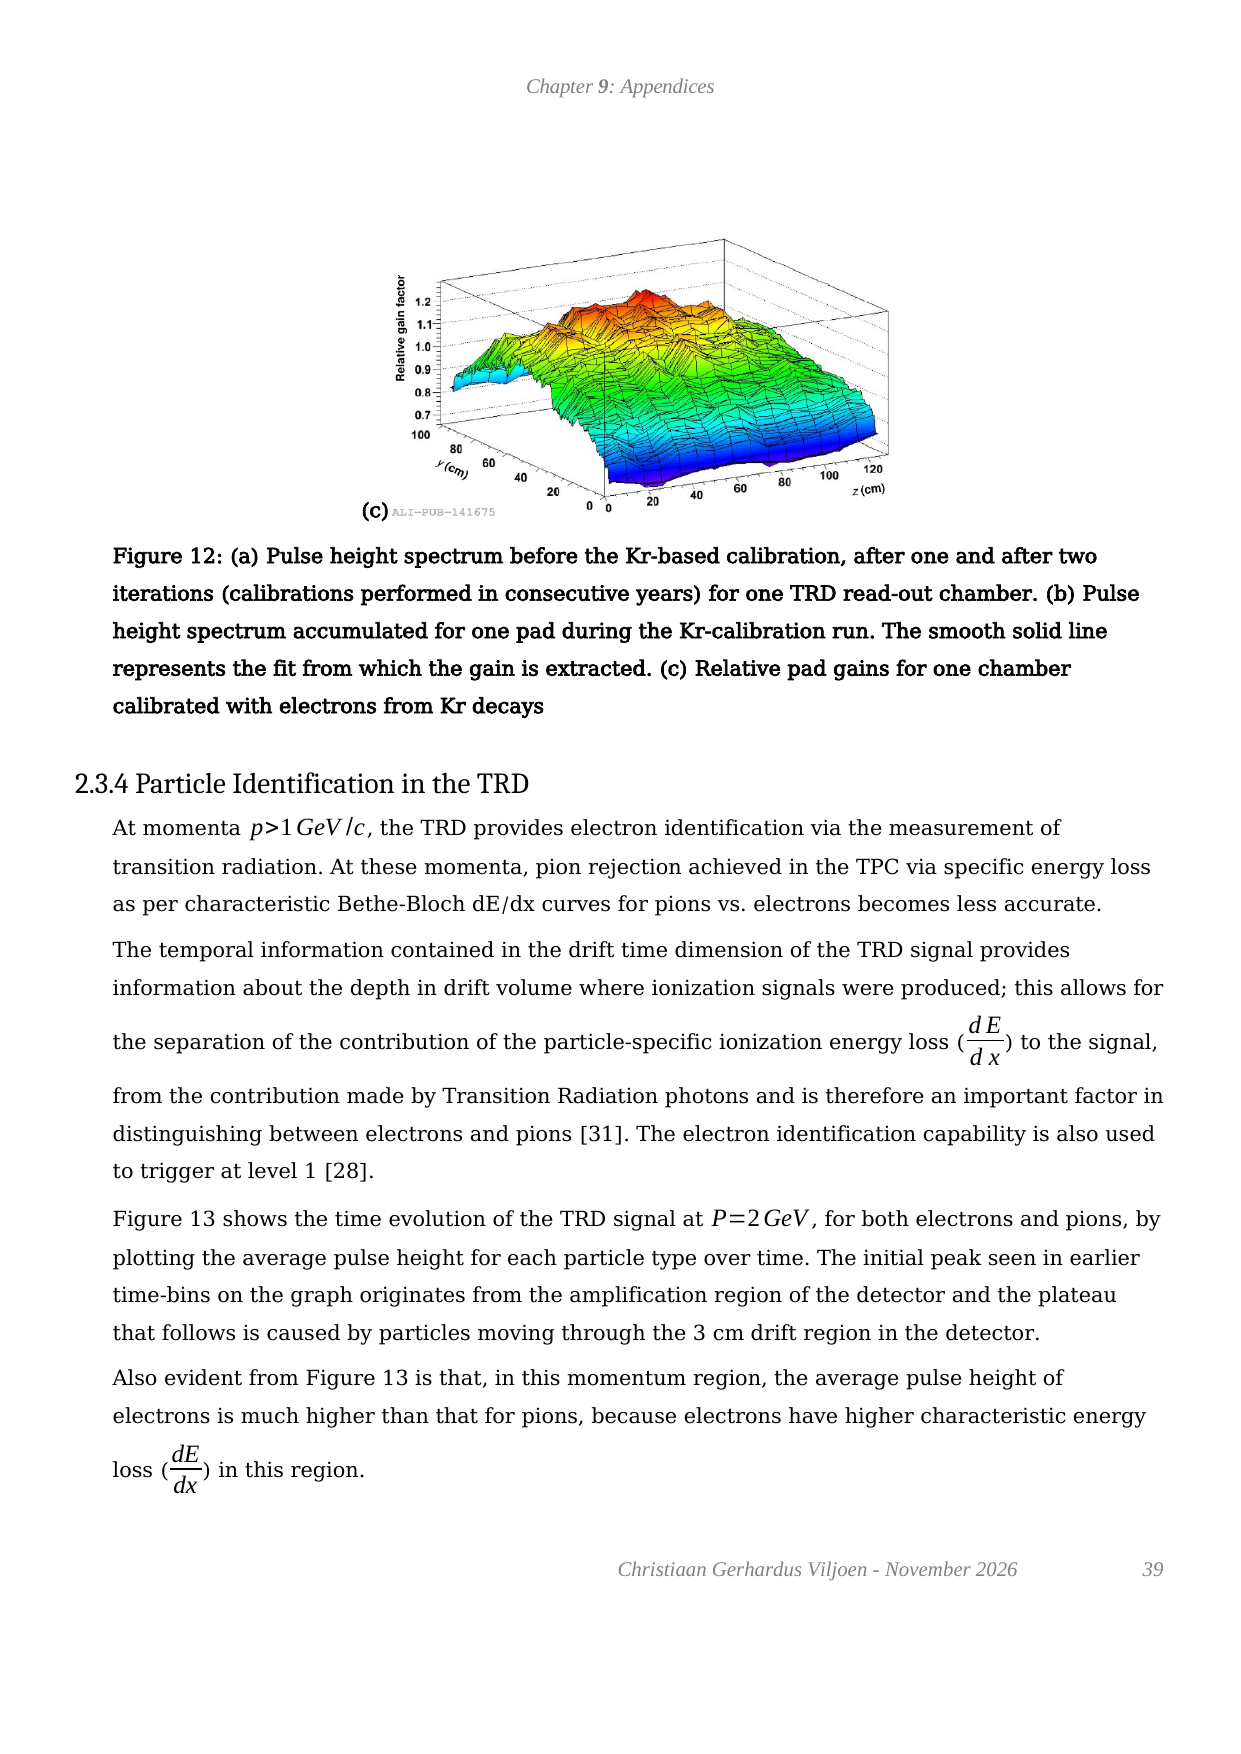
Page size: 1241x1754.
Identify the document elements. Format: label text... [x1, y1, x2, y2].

text Figure 15 shows the time evolution of the TRD signal at , for both electrons and pions, by plotting the average pulse height for each particle type over time. The initial peak seen in earlier time-bins on the graph originates from the amplification region of the detector and the plateau that follows is caused by particles moving through the 3 cm drift region in the detector. [112, 1204, 1165, 1344]
picture [389, 226, 918, 518]
subtitle Particle Identification in the TRD [75, 767, 1165, 801]
text The temporal information contained in the drift time dimension of the TRD signal provides information about the depth in drift volume where ionization signals were produced; this allows for the separation of the contribution of the particle-specific ionization energy loss () to the signal, from the contribution made by Transition Radiation photons and is therefore an important factor in distinguishing between electrons and pions . The electron identification capability is also used to trigger at level 1 . [112, 937, 1165, 1183]
text Figure 12: (a) Pulse height spectrum before the Kr-based calibration, after one and after two iterations (calibrations performed in consecutive years) for one TRD read-out chamber. (b) Pulse height spectrum accumulated for one pad during the Kr-calibration run. The smooth solid line represents the fit from which the gain is extracted. (c) Relative pad gains for one chamber calibrated with electrons from Kr decays [112, 542, 1165, 717]
text At momenta , the TRD provides electron identification via the measurement of transition radiation. At these momenta, pion rejection achieved in the TPC via specific energy loss as per characteristic Bethe-Bloch dE/dx curves for pions vs. electrons becomes less accurate. [112, 813, 1165, 916]
text Also evident from Figure 15 is that, in this momentum region, the average pulse height of electrons is much higher than that for pions, because electrons have higher characteristic energy loss () in this region. [112, 1365, 1165, 1499]
